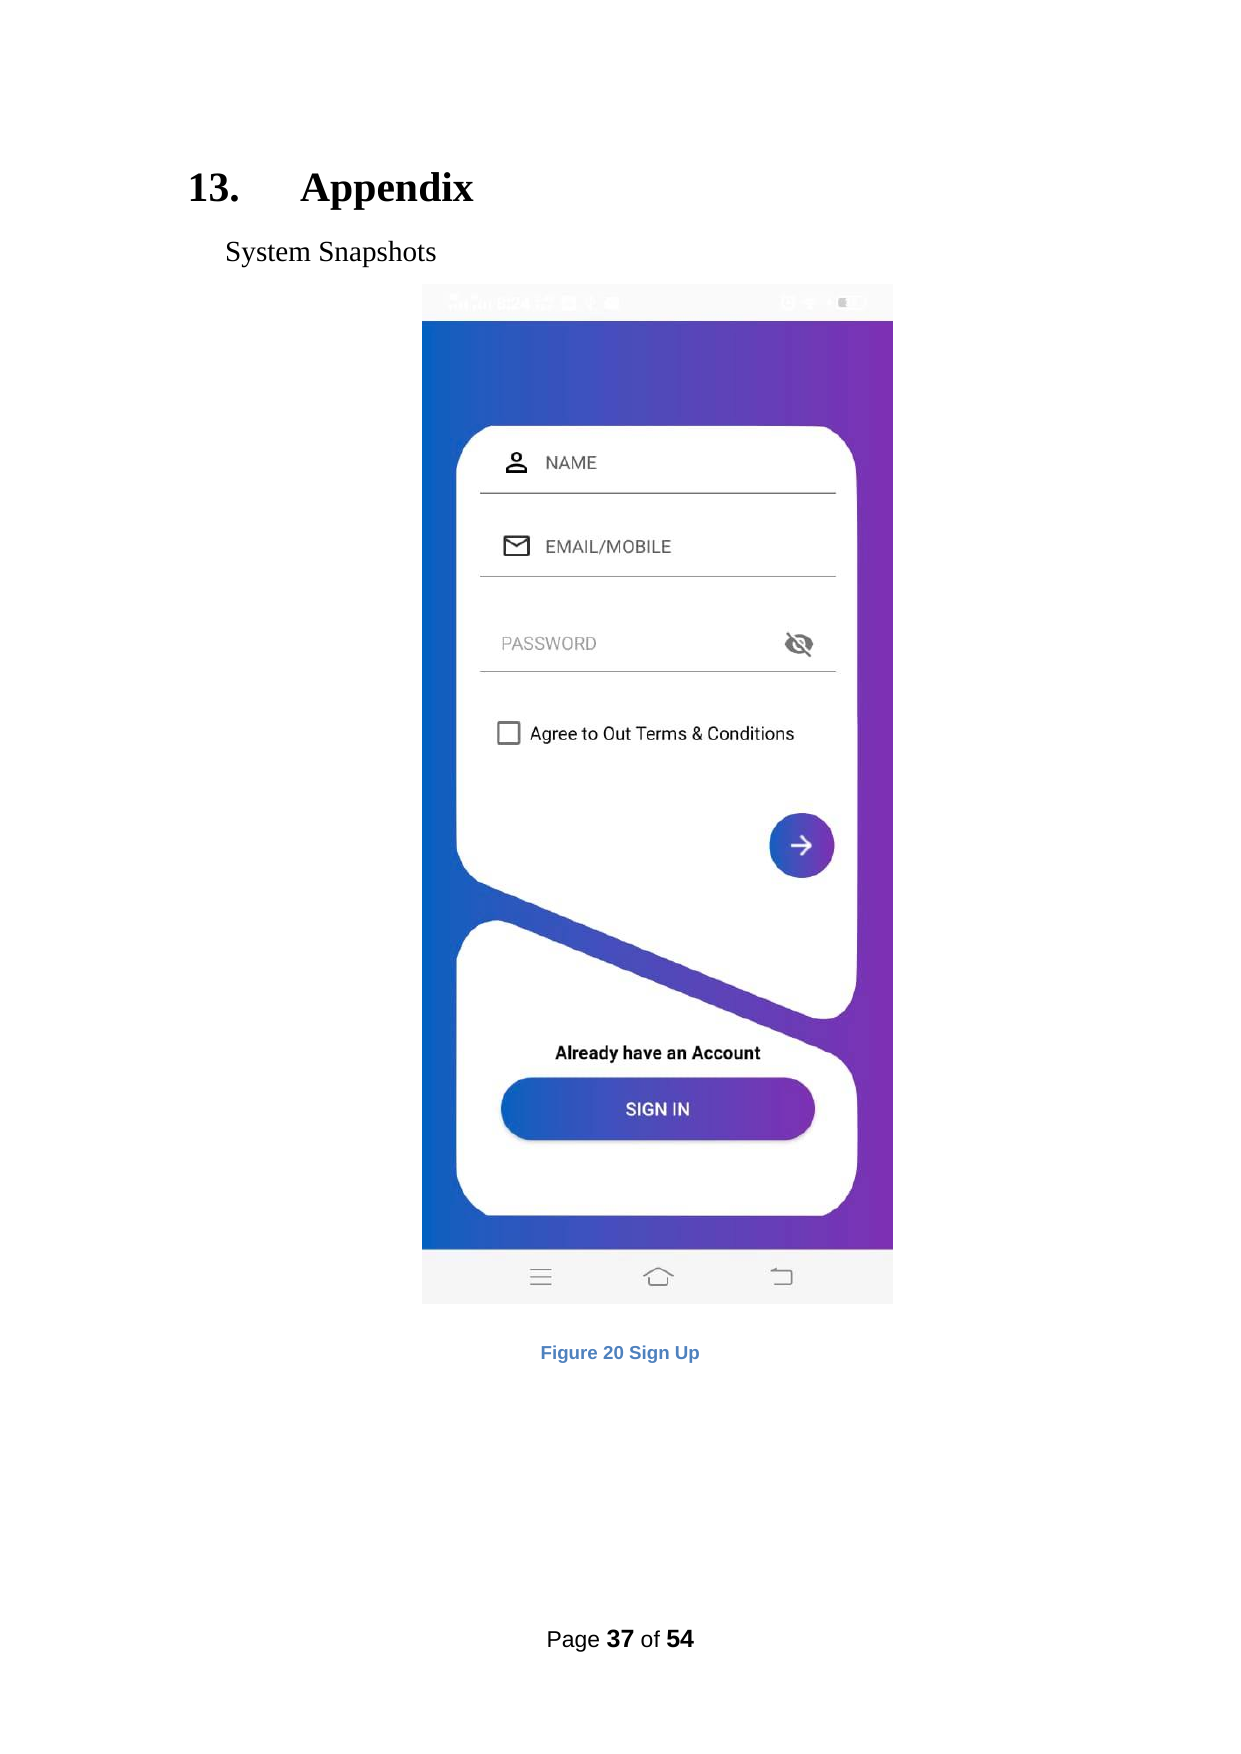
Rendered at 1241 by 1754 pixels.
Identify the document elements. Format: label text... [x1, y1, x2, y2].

list System Snapshots [225, 234, 1090, 268]
list Appendix [187, 162, 1090, 210]
picture [422, 284, 893, 1304]
